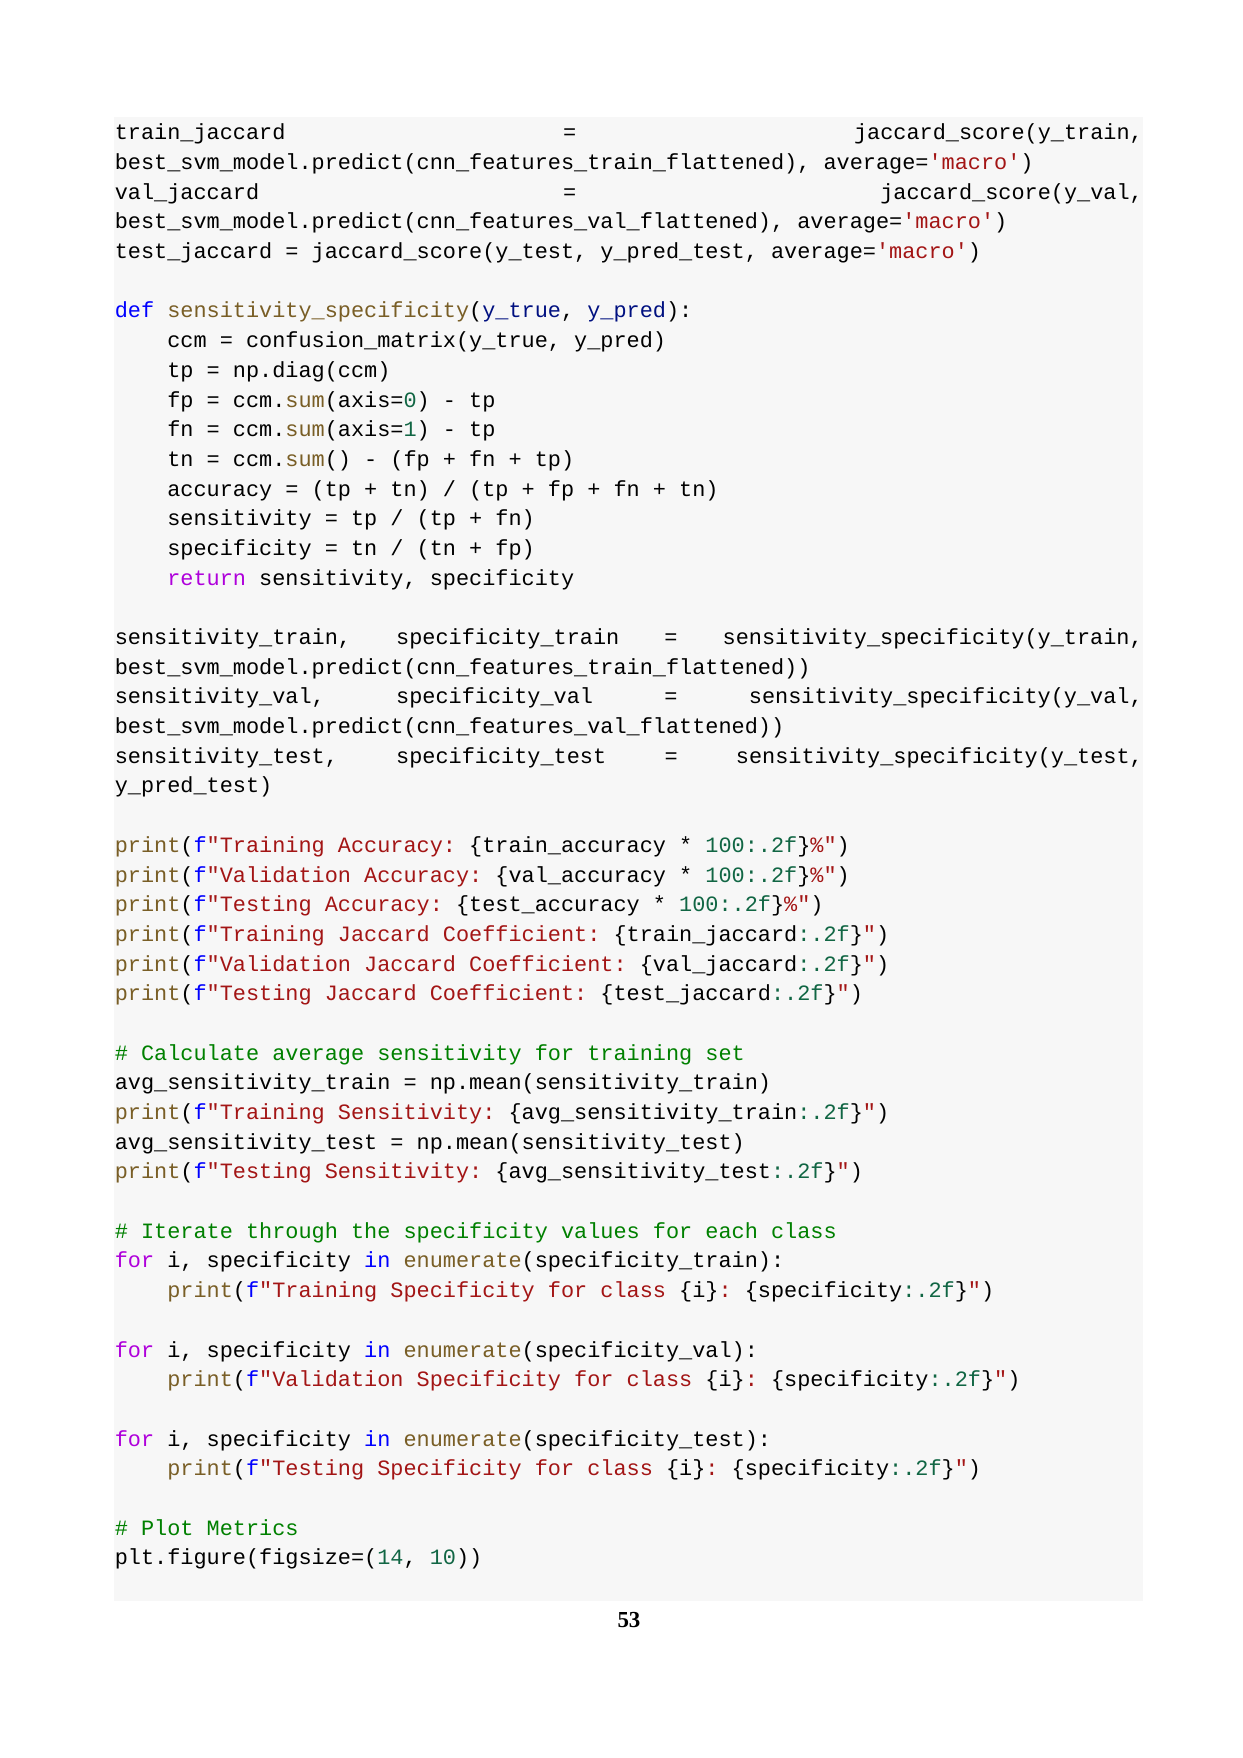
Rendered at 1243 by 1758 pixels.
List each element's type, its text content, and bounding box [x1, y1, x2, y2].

text avg_sensitivity_test = np.mean(sensitivity_test) [114, 1126, 1143, 1156]
text print(f"Training Specificity for class {i}: {specificity:.2f}") [114, 1274, 1143, 1304]
text train_jaccard = jaccard_score(y_train, best_svm_model.predict(cnn_features_train_flattened), average='macro') [114, 117, 1143, 176]
text fp = ccm.sum(axis=0) - tp [114, 384, 1143, 413]
text print(f"Validation Accuracy: {val_accuracy * 100:.2f}%") [114, 859, 1143, 888]
text sensitivity = tp / (tp + fn) [114, 503, 1143, 532]
text for i, specificity in enumerate(specificity_train): [114, 1245, 1143, 1274]
text # Iterate through the specificity values for each class [114, 1215, 1143, 1245]
text return sensitivity, specificity [114, 562, 1143, 592]
text sensitivity_train, specificity_train = sensitivity_specificity(y_train, best_svm_model.predict(cnn_features_train_flattened)) [114, 621, 1143, 681]
text print(f"Training Accuracy: {train_accuracy * 100:.2f}%") [114, 829, 1143, 859]
text print(f"Training Jaccard Coefficient: {train_jaccard:.2f}") [114, 918, 1143, 948]
text print(f"Training Sensitivity: {avg_sensitivity_train:.2f}") [114, 1096, 1143, 1126]
text print(f"Testing Accuracy: {test_accuracy * 100:.2f}%") [114, 888, 1143, 918]
text test_jaccard = jaccard_score(y_test, y_pred_test, average='macro') [114, 235, 1143, 265]
text accuracy = (tp + tn) / (tp + fp + fn + tn) [114, 473, 1143, 503]
text # Plot Metrics [114, 1512, 1143, 1542]
text fn = ccm.sum(axis=1) - tp [114, 413, 1143, 443]
text ccm = confusion_matrix(y_true, y_pred) [114, 324, 1143, 354]
text print(f"Validation Specificity for class {i}: {specificity:.2f}") [114, 1363, 1143, 1393]
text for i, specificity in enumerate(specificity_test): [114, 1423, 1143, 1453]
text plt.figure(figsize=(14, 10)) [114, 1542, 1143, 1571]
text tn = ccm.sum() - (fp + fn + tp) [114, 443, 1143, 473]
text # Calculate average sensitivity for training set [114, 1037, 1143, 1067]
text tp = np.diag(ccm) [114, 354, 1143, 384]
text print(f"Testing Sensitivity: {avg_sensitivity_test:.2f}") [114, 1156, 1143, 1185]
text print(f"Validation Jaccard Coefficient: {val_jaccard:.2f}") [114, 948, 1143, 978]
text for i, specificity in enumerate(specificity_val): [114, 1334, 1143, 1363]
text def sensitivity_specificity(y_true, y_pred): [114, 295, 1143, 324]
text sensitivity_val, specificity_val = sensitivity_specificity(y_val, best_svm_model.predict(cnn_features_val_flattened)) [114, 681, 1143, 740]
text print(f"Testing Jaccard Coefficient: {test_jaccard:.2f}") [114, 978, 1143, 1007]
text val_jaccard = jaccard_score(y_val, best_svm_model.predict(cnn_features_val_flattened), average='macro') [114, 176, 1143, 235]
text specificity = tn / (tn + fp) [114, 532, 1143, 562]
text avg_sensitivity_train = np.mean(sensitivity_train) [114, 1067, 1143, 1096]
text print(f"Testing Specificity for class {i}: {specificity:.2f}") [114, 1453, 1143, 1482]
text sensitivity_test, specificity_test = sensitivity_specificity(y_test, y_pred_test) [114, 740, 1143, 799]
